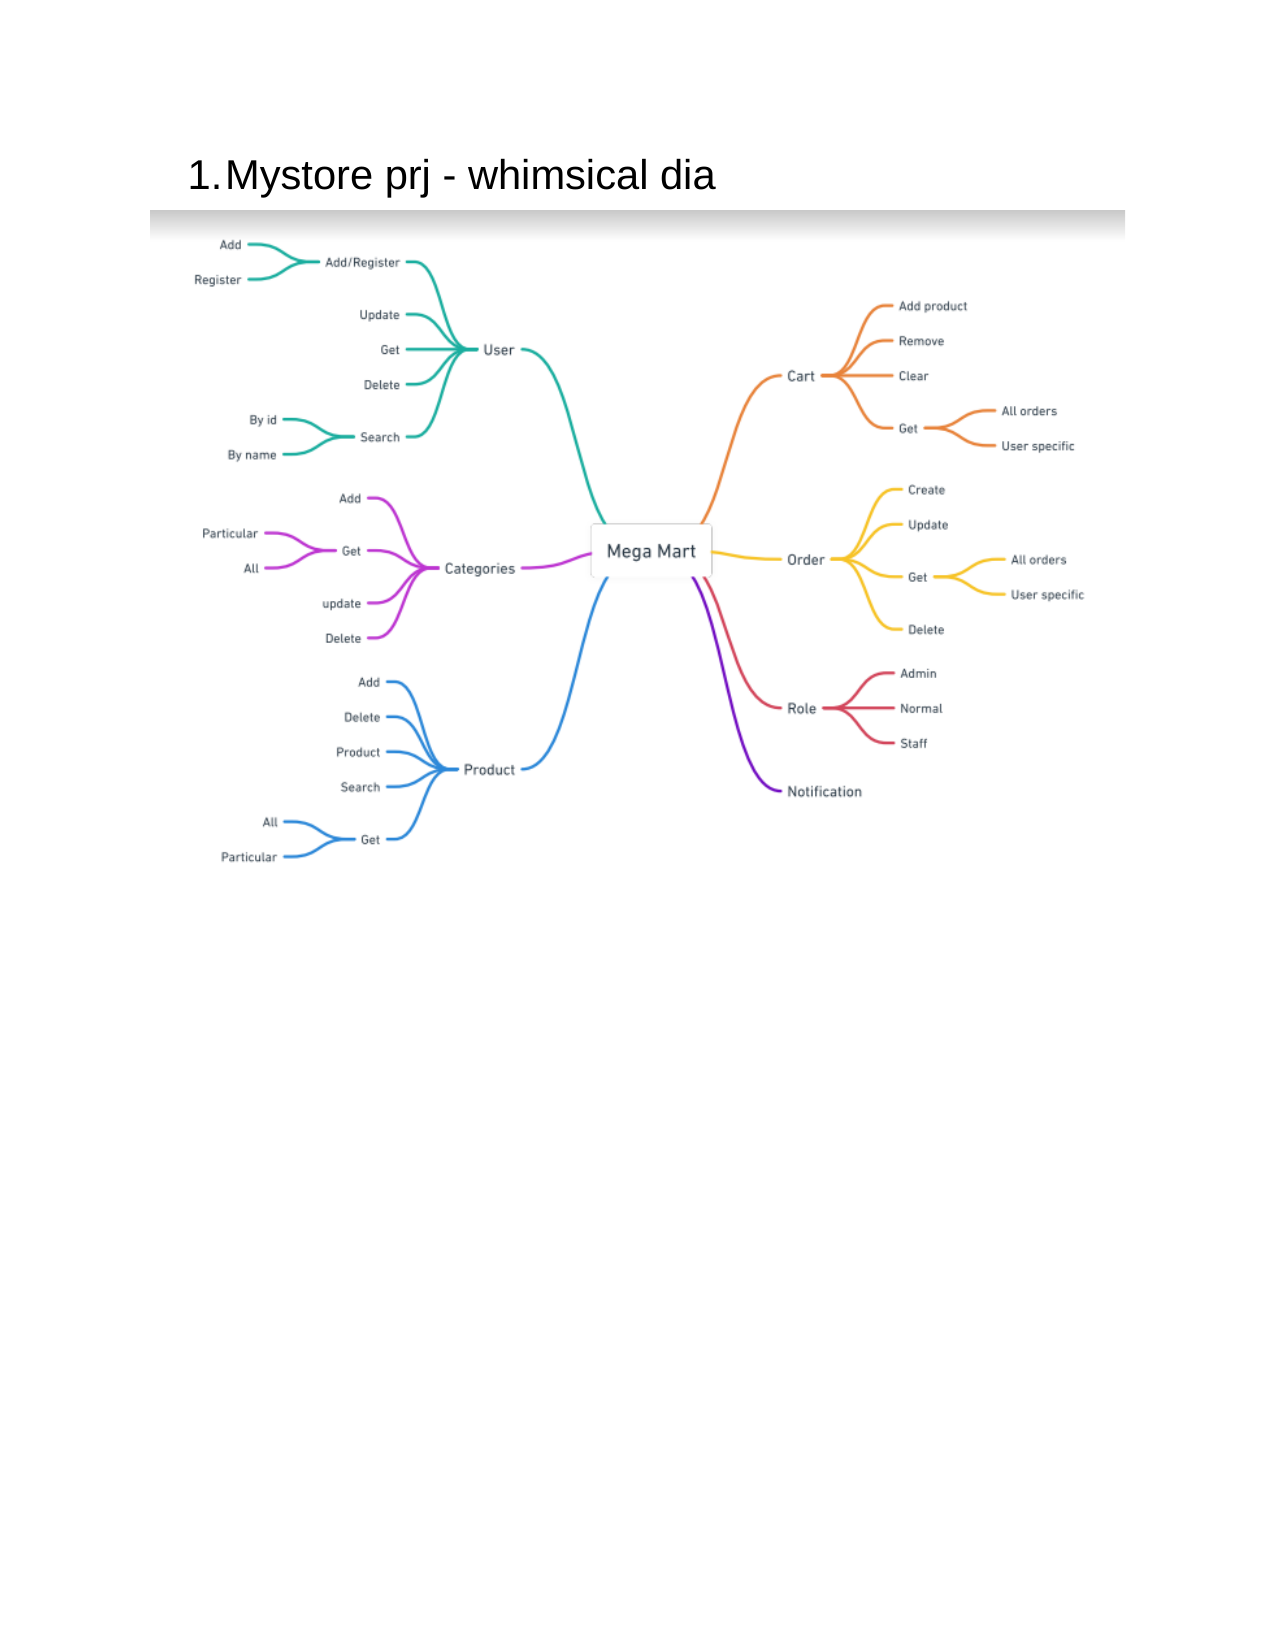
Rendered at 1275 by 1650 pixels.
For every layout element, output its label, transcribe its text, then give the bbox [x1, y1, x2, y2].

subtitle Mystore prj - whimsical dia [187, 150, 1125, 198]
picture [150, 210, 1125, 886]
